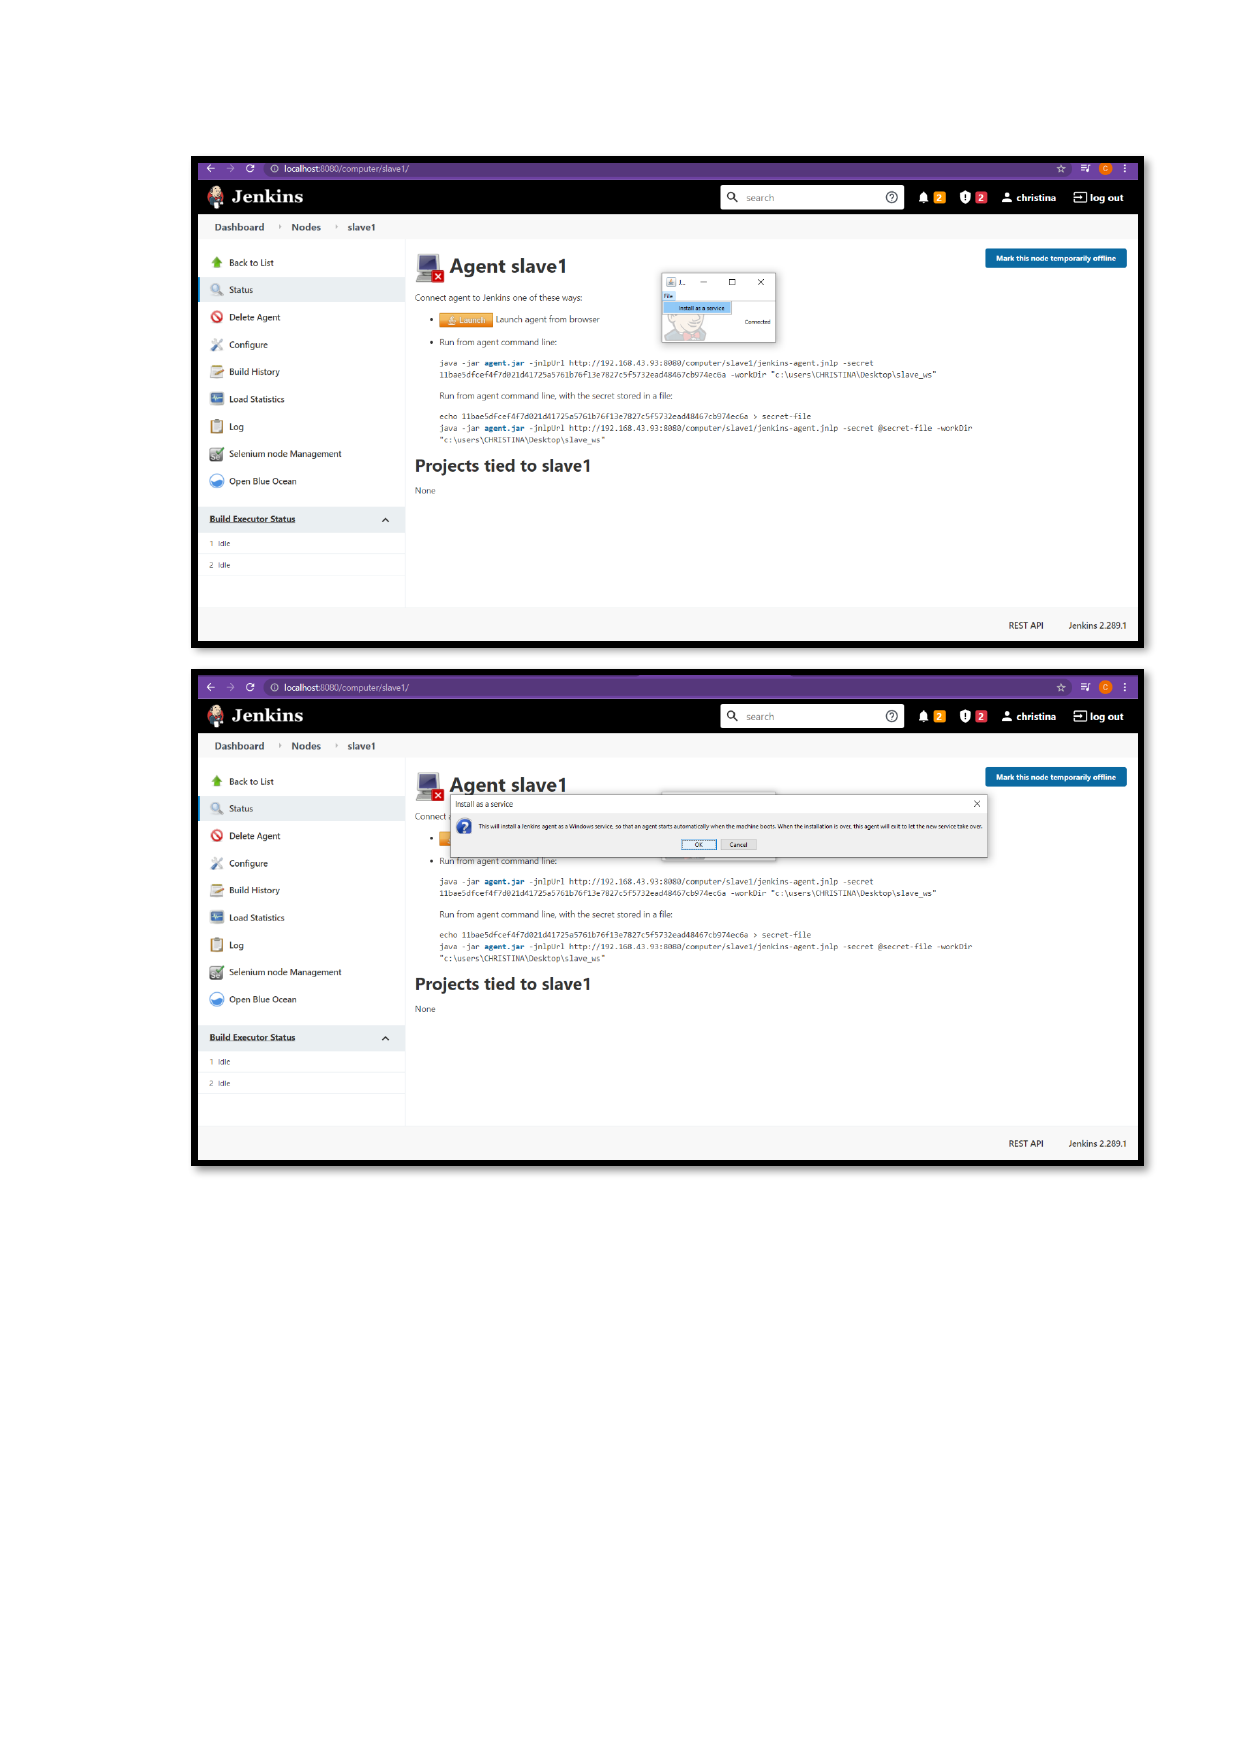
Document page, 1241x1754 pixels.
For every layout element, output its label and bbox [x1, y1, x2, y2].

picture [198, 163, 1138, 641]
picture [198, 675, 1138, 1160]
